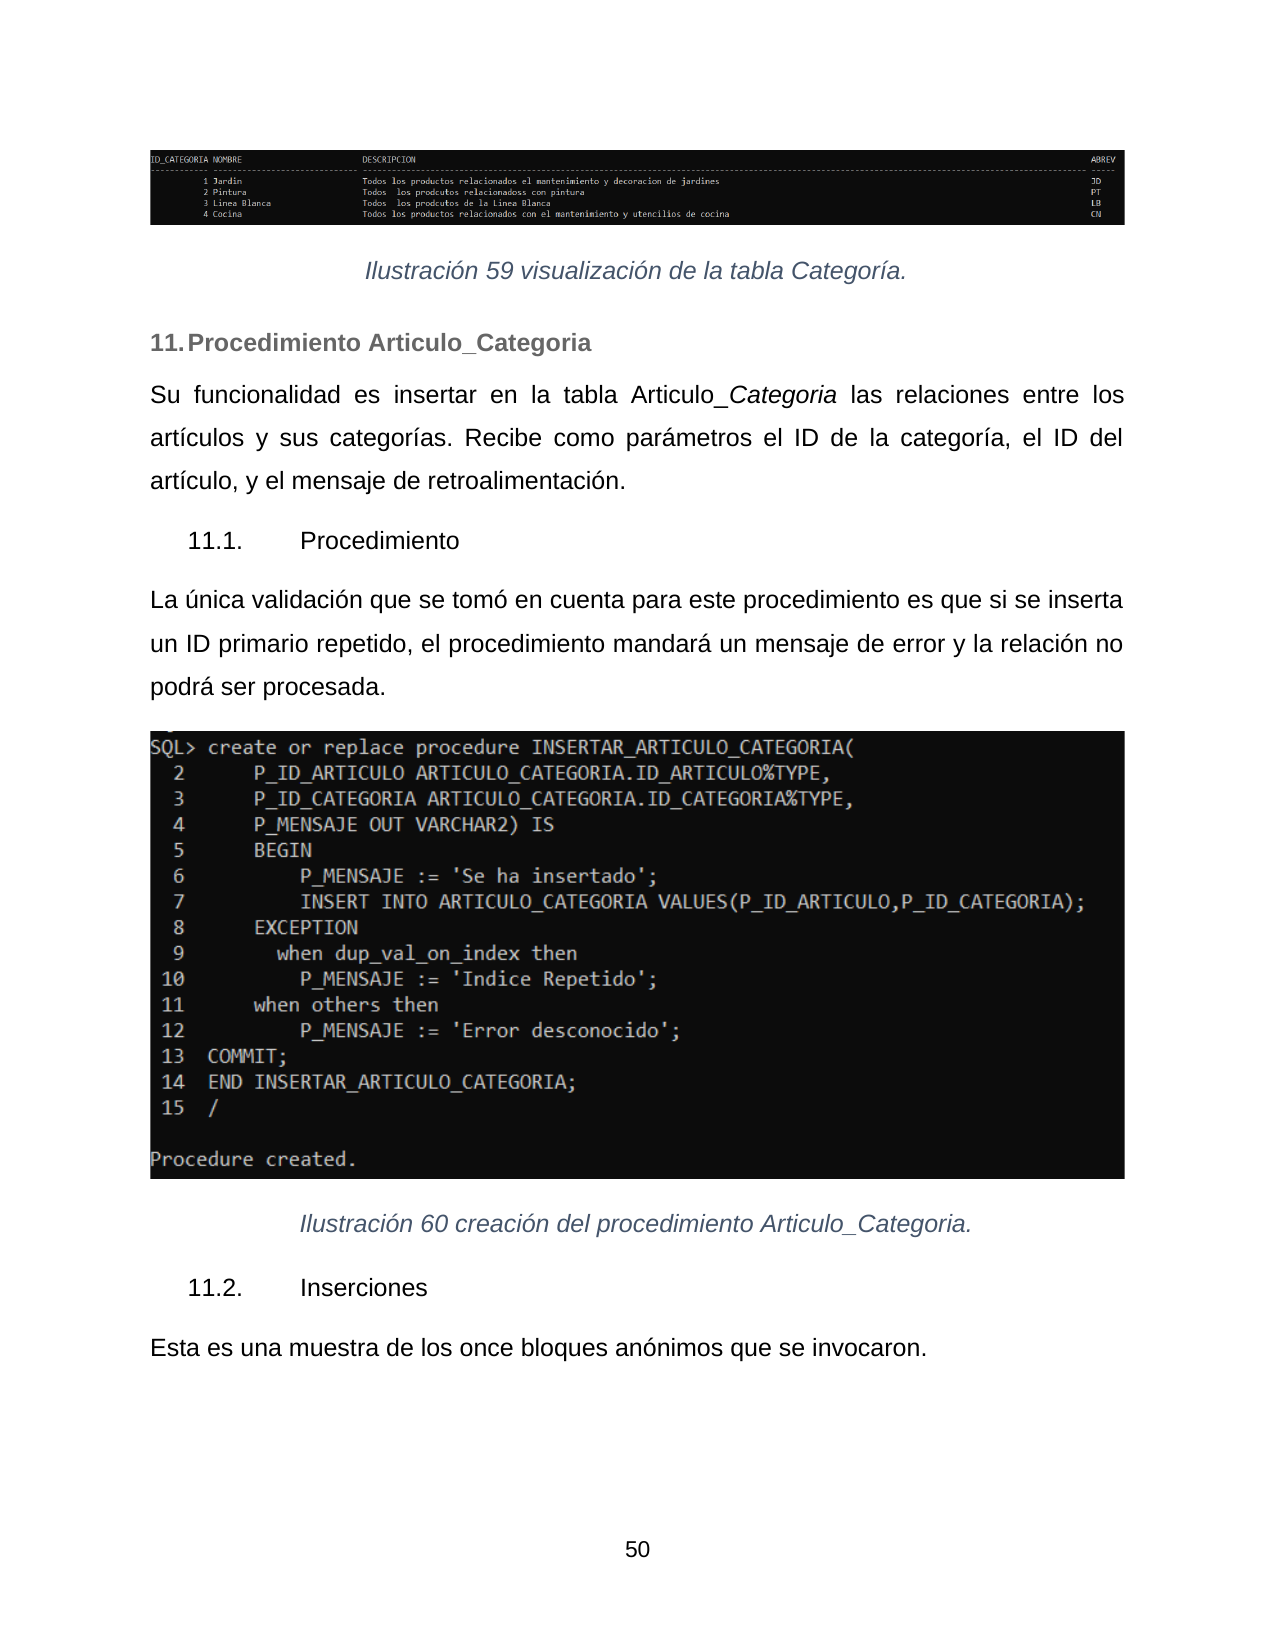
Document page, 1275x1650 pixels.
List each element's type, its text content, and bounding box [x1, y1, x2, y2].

list Procedimiento [187, 526, 1125, 554]
text Esta es una muestra de los once bloques anónimos que se invocaron. [150, 1333, 1125, 1362]
picture [150, 731, 1125, 1179]
text Ilustración 59 visualización de la tabla Categoría. [150, 256, 1125, 285]
text Su funcionalidad es insertar en la tabla Articulo_Categoria las relaciones entre los artículos y sus categorías. Recibe como parámetros el ID de la categoría, el ID del artículo, y el mensaje de retroalimentación. [150, 380, 1125, 495]
subtitle Procedimiento Articulo_Categoria [150, 328, 1125, 357]
text La única validación que se tomó en cuenta para este procedimiento es que si se inserta un ID primario repetido, el procedimiento mandará un mensaje de error y la relación no podrá ser procesada. [150, 586, 1125, 701]
picture [150, 150, 1125, 225]
text Ilustración 60 creación del procedimiento Articulo_Categoria. [150, 1209, 1125, 1238]
list Inserciones [187, 1273, 1125, 1302]
